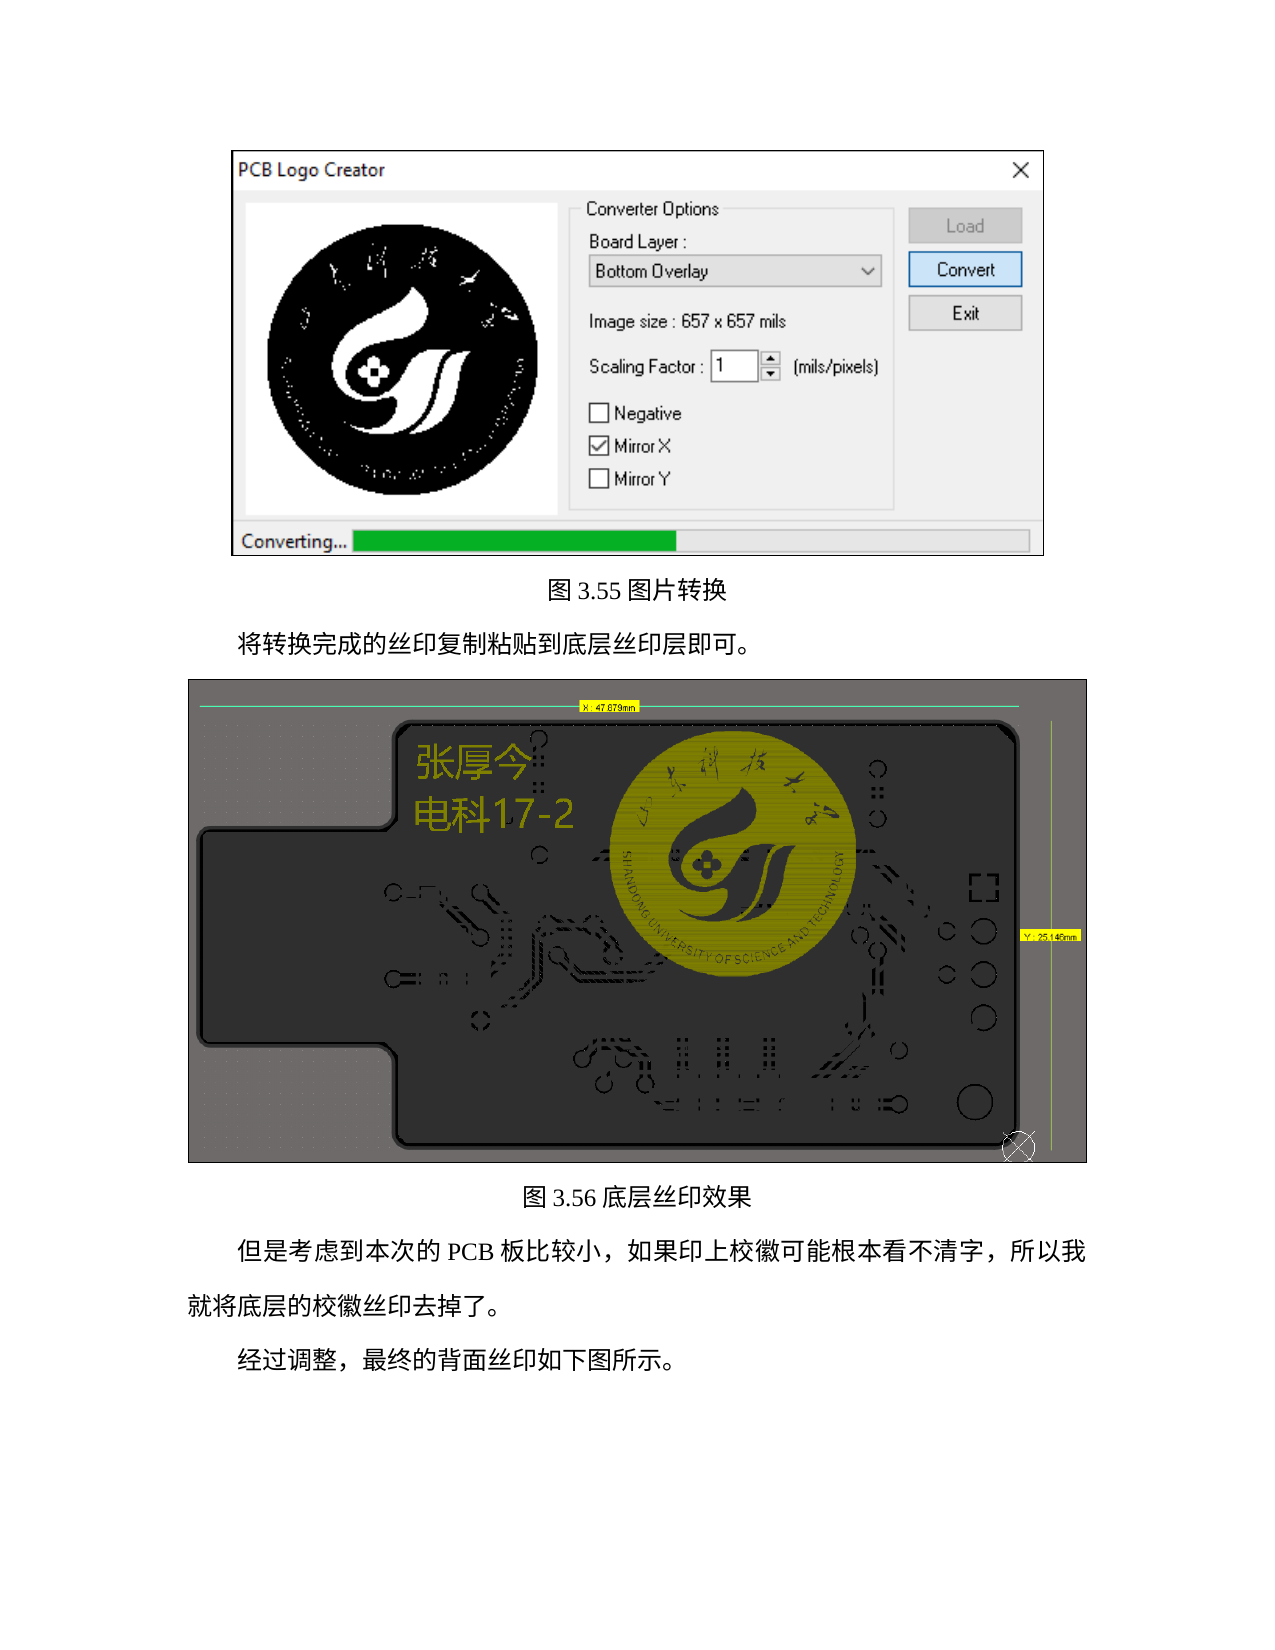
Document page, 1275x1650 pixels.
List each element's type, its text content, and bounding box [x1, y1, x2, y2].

text 图3.56 底层丝印效果 [187, 1177, 1087, 1213]
text 将转换完成的丝印复制粘贴到底层丝印层即可。 [187, 625, 1087, 661]
picture [189, 680, 1086, 1162]
picture [233, 151, 1043, 555]
text 但是考虑到本次的PCB板比较小，如果印上校徽可能根本看不清字，所以我就将底层的校徽丝印去掉了。 [187, 1232, 1087, 1322]
text 图3.55 图片转换 [187, 571, 1087, 607]
text 经过调整，最终的背面丝印如下图所示。 [187, 1340, 1087, 1377]
